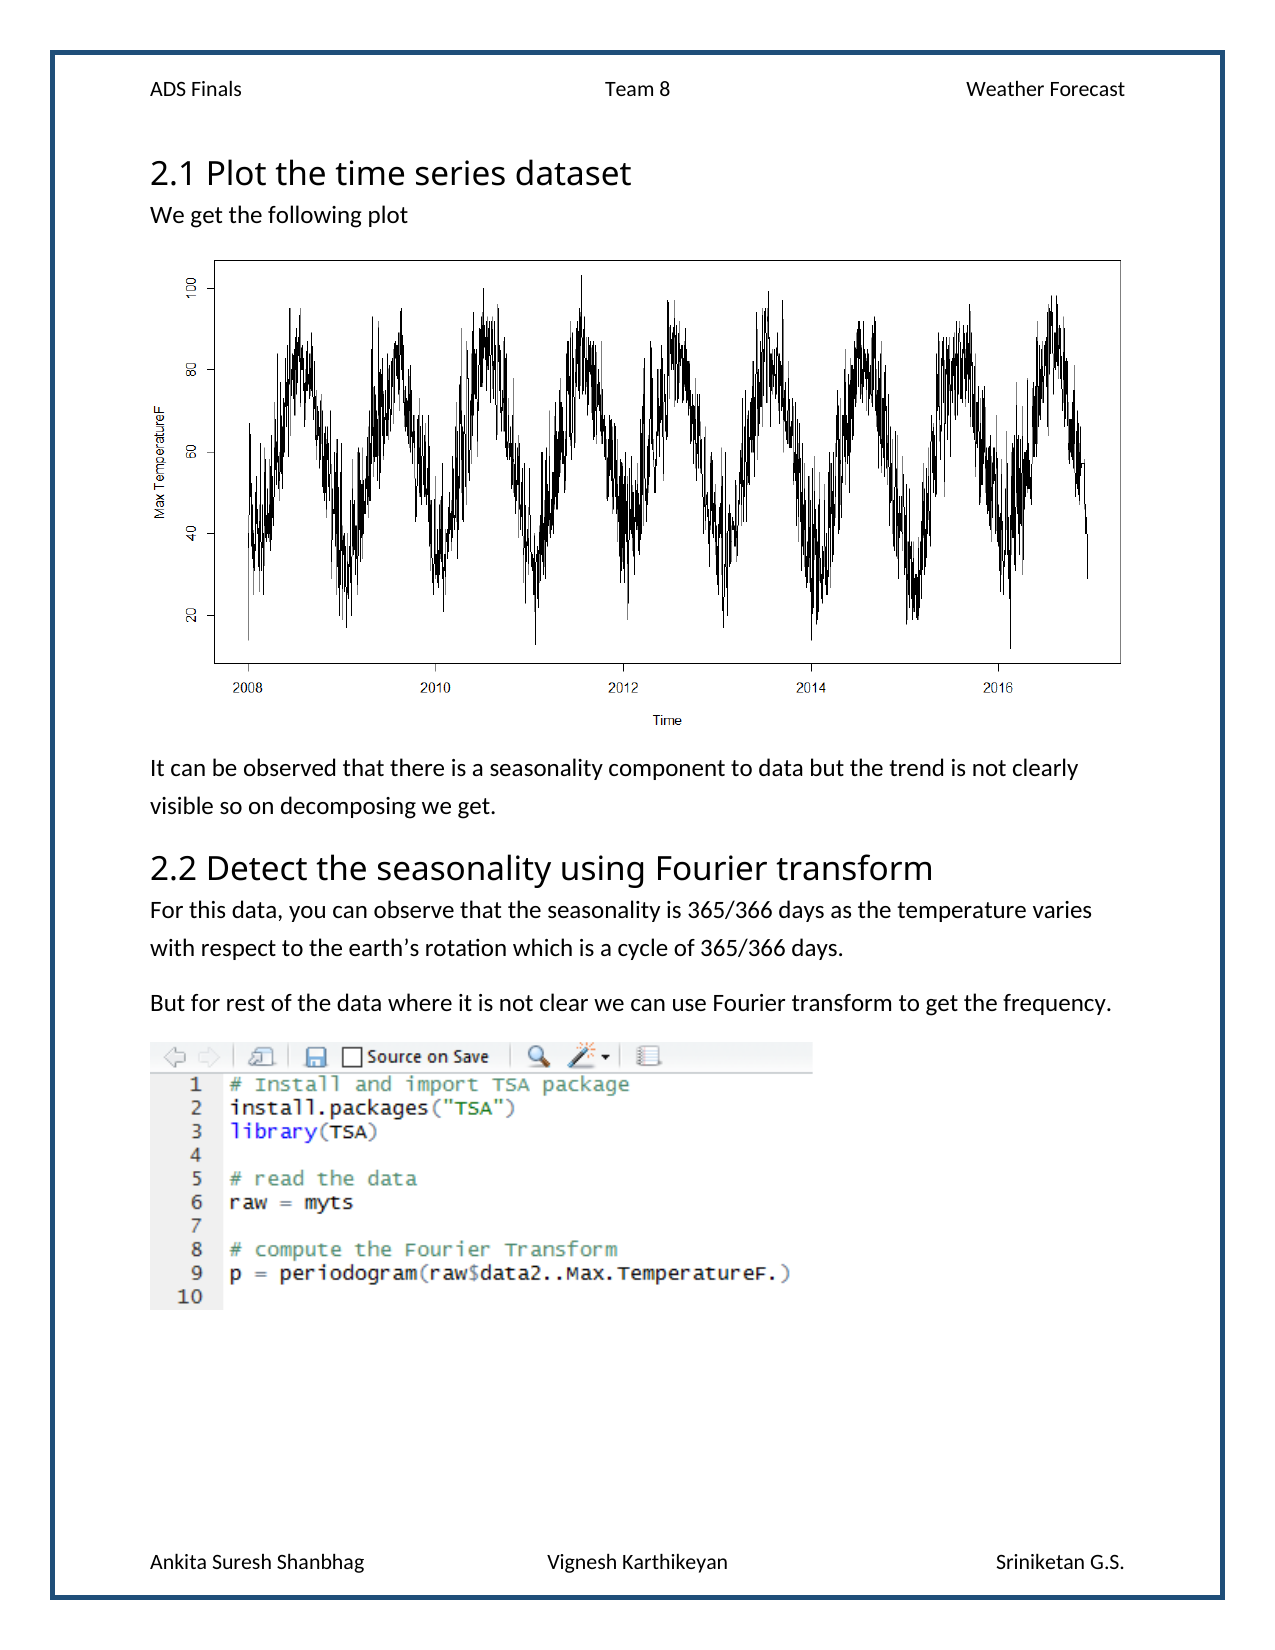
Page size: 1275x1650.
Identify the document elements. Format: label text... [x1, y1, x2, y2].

text But for rest of the data where it is not clear we can use Fourier transform to get the frequency. [150, 987, 1125, 1018]
picture [150, 254, 1125, 729]
picture [150, 1042, 813, 1310]
text For this data, you can observe that the seasonality is 365/366 days as the temperature varies with respect to the earth’s rotation which is a cycle of 365/366 days. [150, 894, 1125, 963]
subtitle 2.1 Plot the time series dataset [150, 150, 1125, 195]
text It can be observed that there is a seasonality component to data but the trend is not clearly visible so on decomposing we get. [150, 752, 1125, 820]
text We get the following plot [150, 199, 1125, 230]
subtitle 2.2 Detect the seasonality using Fourier transform [150, 845, 1125, 890]
